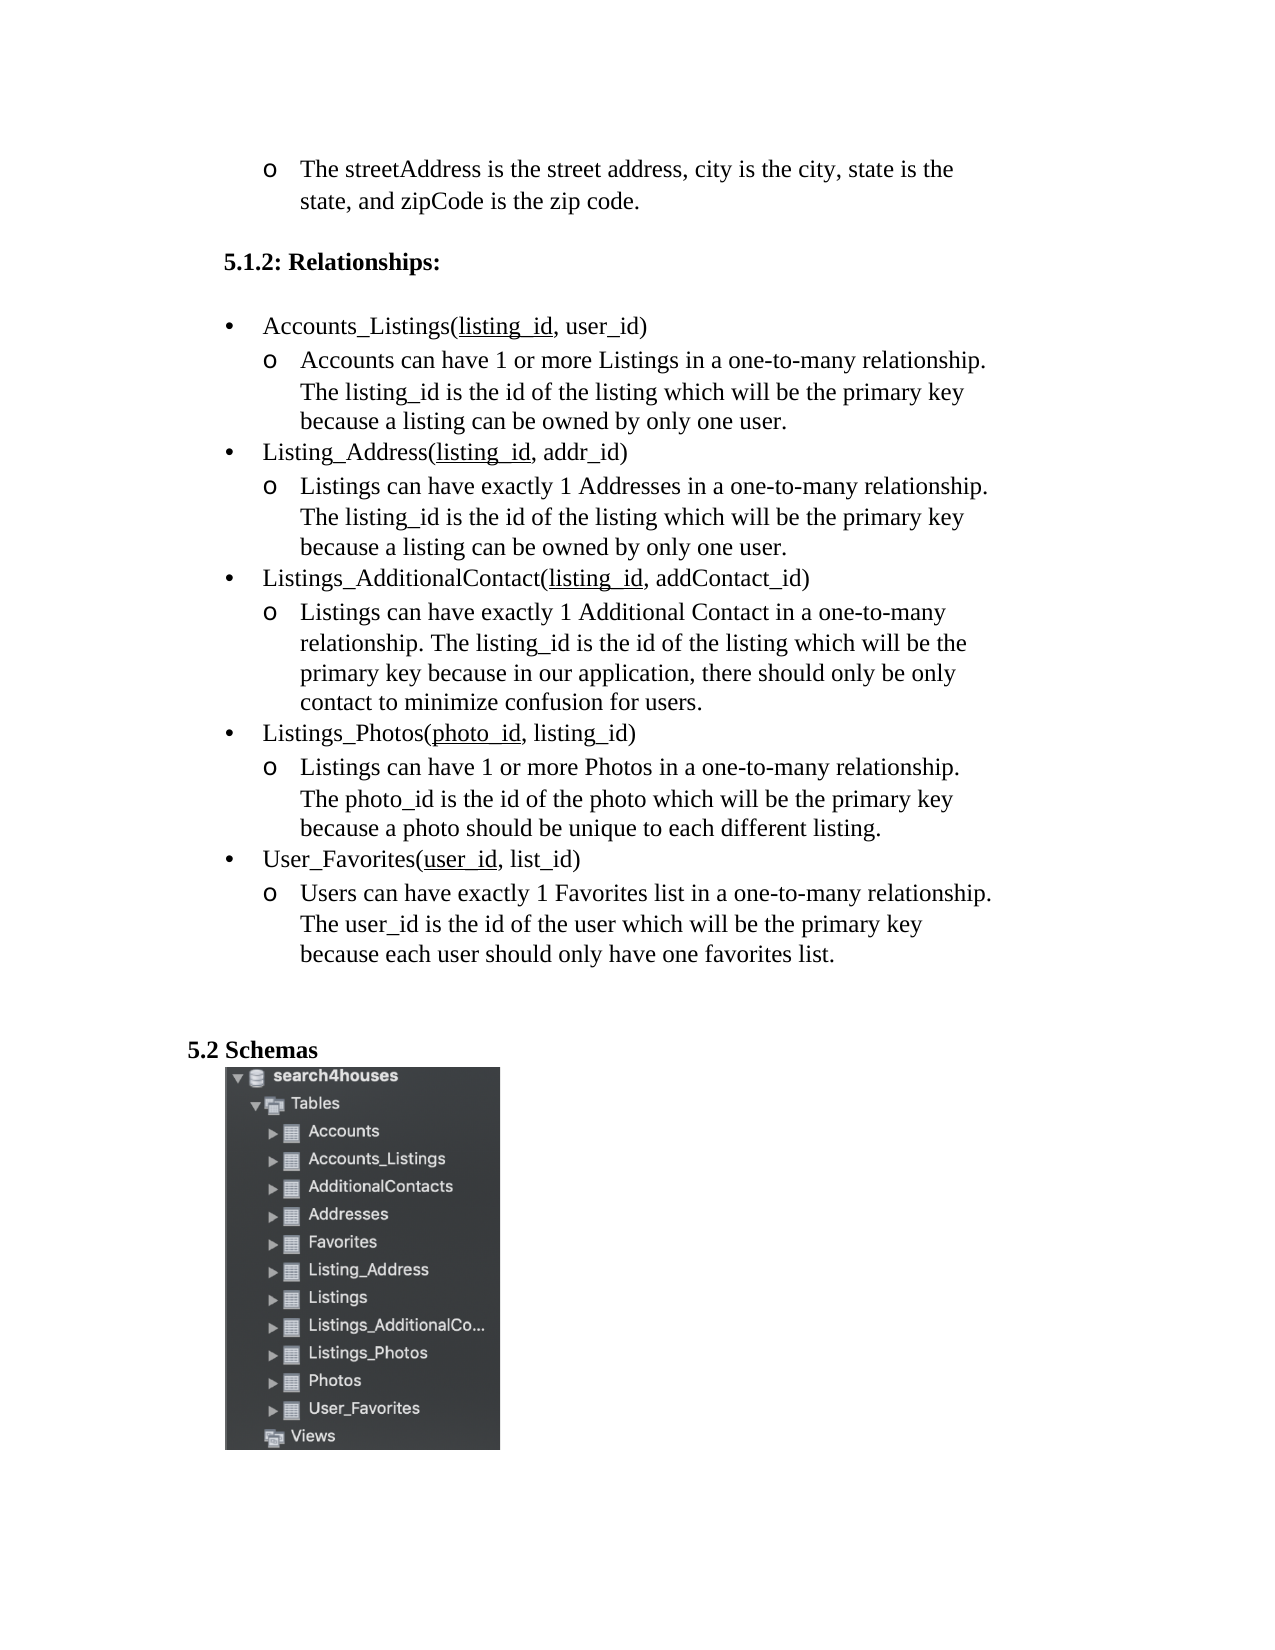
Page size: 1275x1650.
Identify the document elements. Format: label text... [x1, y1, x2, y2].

list Listings_AdditionalContact(listing_id, addContact_id) [225, 563, 998, 591]
list Users can have exactly 1 Favorites list in a one-to-many relationship. The user_id is the id of the user which will be the primary key because each user should only have one favorites list. [262, 874, 998, 968]
list Accounts can have 1 or more Listings in a one-to-many relationship. The listing_id is the id of the listing which will be the primary key because a listing can be owned by only one user. [262, 342, 998, 435]
list Listings can have exactly 1 Additional Contact in a one-to-many relationship. The listing_id is the id of the listing which will be the primary key because in our application, there should only be only contact to minimize confusion for users. [262, 593, 998, 716]
list 5.1.2: Relationships: [223, 247, 1125, 276]
list User_Favorites(user_id, list_id) [225, 844, 998, 873]
list Schemas [187, 1035, 1125, 1064]
list Accounts_Listings(listing_id, user_id) [225, 311, 998, 340]
list Listing_Address(listing_id, addr_id) [225, 437, 998, 466]
picture [225, 1067, 501, 1450]
list Listings can have exactly 1 Addresses in a one-to-many relationship. The listing_id is the id of the listing which will be the primary key because a listing can be owned by only one user. [262, 467, 998, 561]
list Listings_Photos(photo_id, listing_id) [225, 718, 998, 747]
list The streetAddress is the street address, city is the city, state is the state, and zipCode is the zip code. [262, 151, 998, 215]
list Listings can have 1 or more Photos in a one-to-many relationship. The photo_id is the id of the photo which will be the primary key because a photo should be unique to each different listing. [262, 749, 998, 842]
